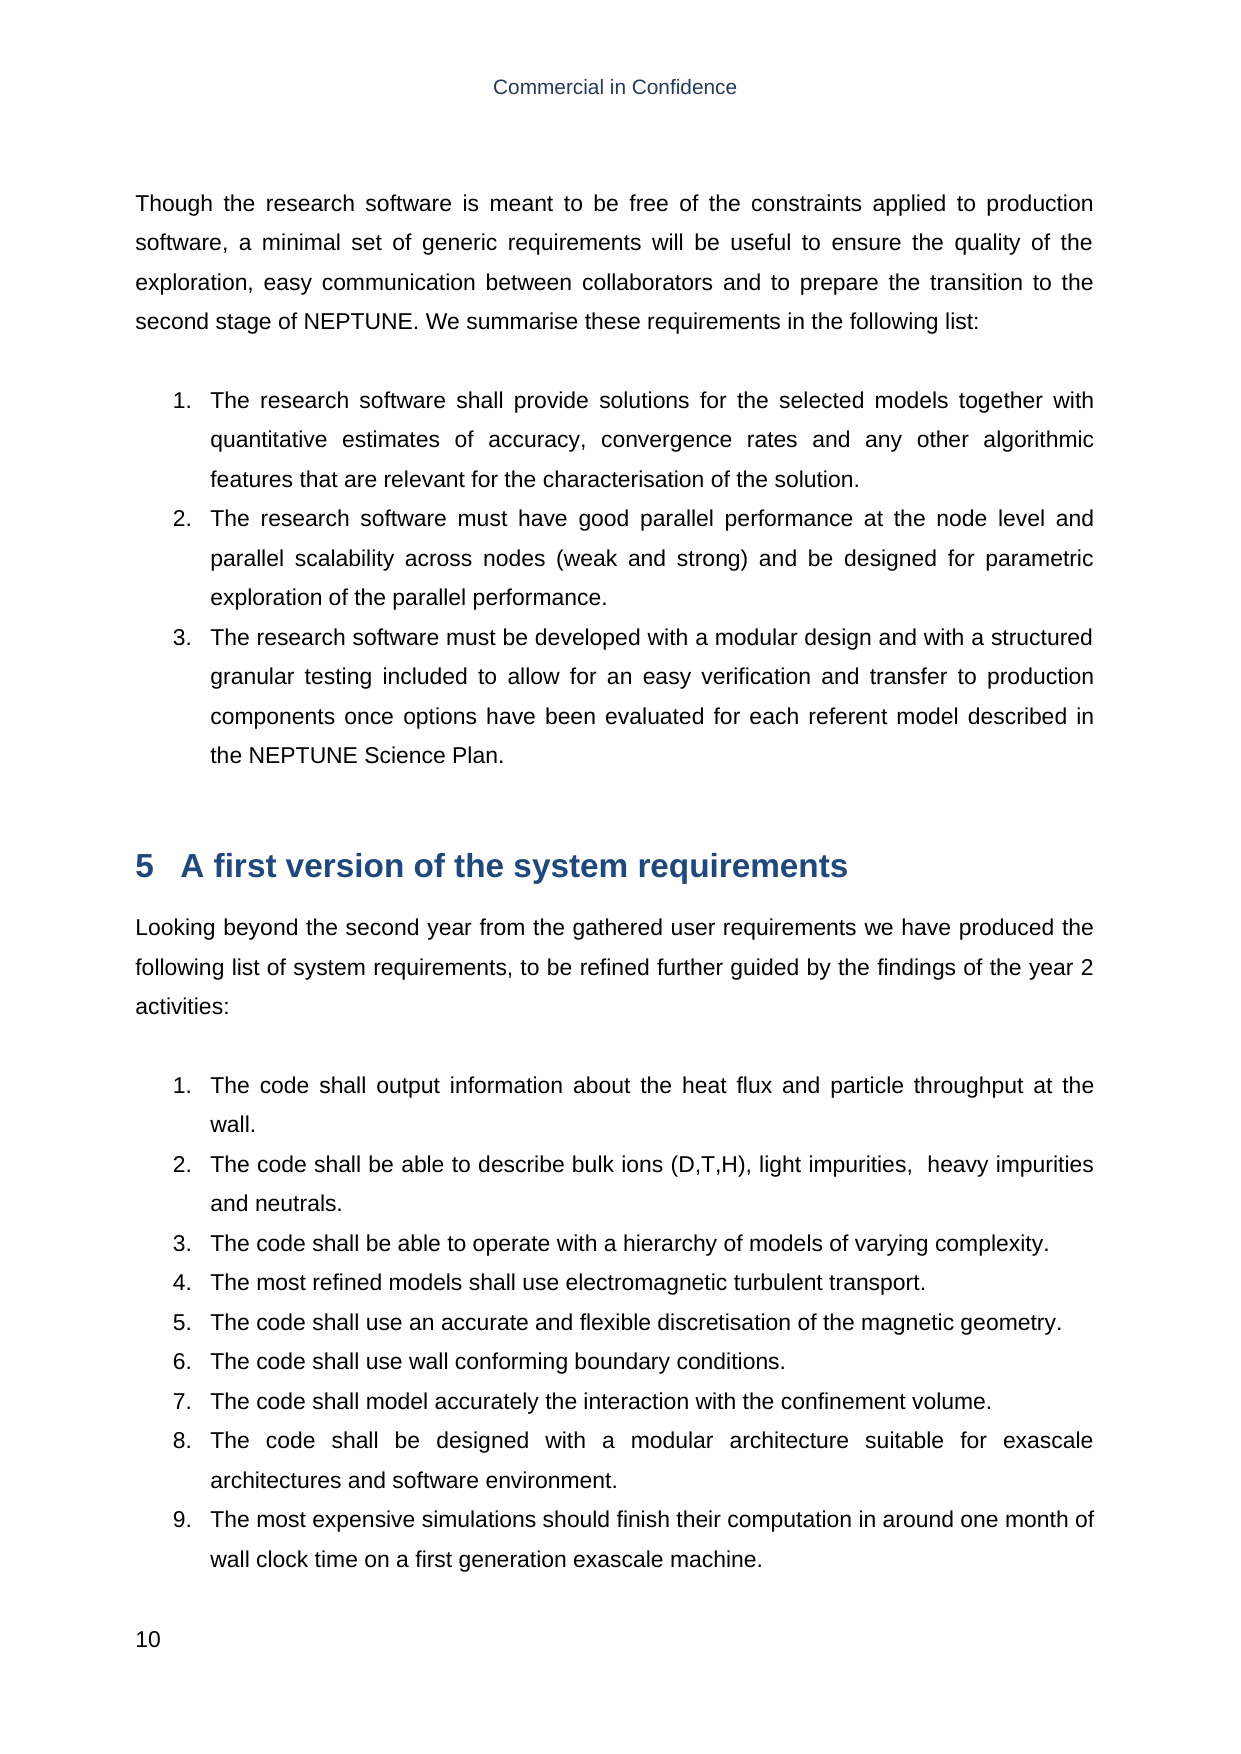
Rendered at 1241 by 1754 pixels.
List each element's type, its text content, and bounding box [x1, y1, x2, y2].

list The most expensive simulations should finish their computation in around one month of wall clock time on a first generation exascale machine. [173, 1506, 1094, 1572]
subtitle A first version of the system requirements [135, 846, 1094, 884]
list The code shall be able to operate with a hierarchy of models of varying complexity. [173, 1230, 1094, 1256]
list The code shall be designed with a modular architecture suitable for exascale architectures and software environment. [173, 1427, 1094, 1493]
list The research software shall provide solutions for the selected models together with quantitative estimates of accuracy, convergence rates and any other algorithmic features that are relevant for the characterisation of the solution. [173, 387, 1094, 492]
list The code shall output information about the heat flux and particle throughput at the wall. [173, 1072, 1094, 1138]
list The code shall be able to describe bulk ions (D,T,H), light impurities, heavy impurities and neutrals. [173, 1151, 1094, 1217]
list The code shall use an accurate and flexible discretisation of the magnetic geometry. [173, 1309, 1094, 1335]
list The code shall use wall conforming boundary conditions. [173, 1348, 1094, 1374]
text Looking beyond the second year from the gathered user requirements we have produced the following list of system requirements, to be refined further guided by the findings of the year 2 activities: [135, 914, 1094, 1019]
list The research software must be developed with a modular design and with a structured granular testing included to allow for an easy verification and transfer to production components once options have been evaluated for each referent model described in the NEPTUNE Science Plan. [173, 624, 1094, 768]
list The most refined models shall use electromagnetic turbulent transport. [173, 1269, 1094, 1296]
list The code shall model accurately the interaction with the confinement volume. [173, 1388, 1094, 1414]
list The research software must have good parallel performance at the node level and parallel scalability across nodes (weak and strong) and be designed for parametric exploration of the parallel performance. [173, 505, 1094, 611]
text Though the research software is meant to be free of the constraints applied to production software, a minimal set of generic requirements will be useful to ensure the quality of the exploration, easy communication between collaborators and to prepare the transition to the second stage of NEPTUNE. We summarise these requirements in the following list: [135, 189, 1094, 334]
